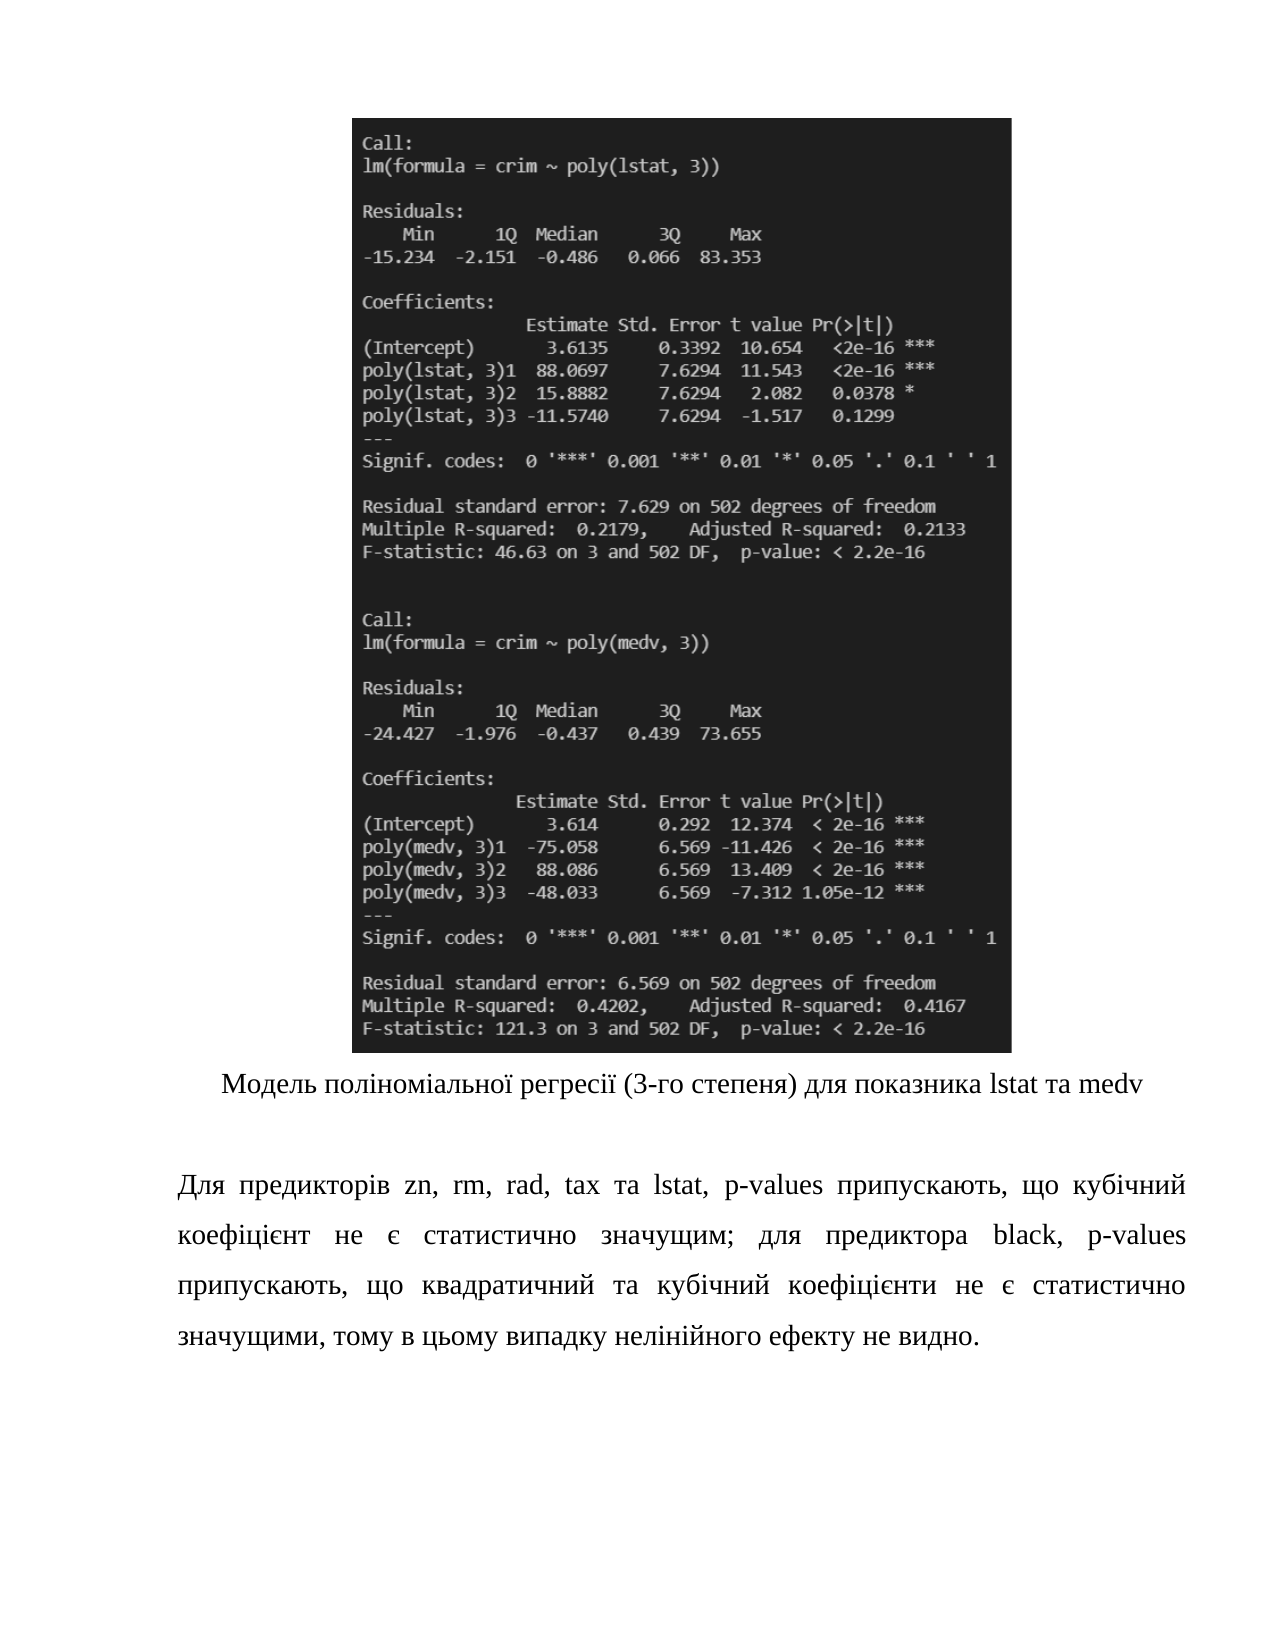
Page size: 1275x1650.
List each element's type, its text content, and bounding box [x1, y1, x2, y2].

text Для предикторів zn, rm, rad, tax та lstat, p-values припускають, що кубічний коефіцієнт не є статистично значущим; для предиктора black, p-values припускають, що квадратичний та кубічний коефіцієнти не є статистично значущими, тому в цьому випадку нелінійного ефекту не видно. [177, 1167, 1186, 1351]
picture [352, 118, 1012, 1053]
text Модель поліноміальної регресії (3-го степеня) для показника lstat та medv [177, 1066, 1186, 1100]
